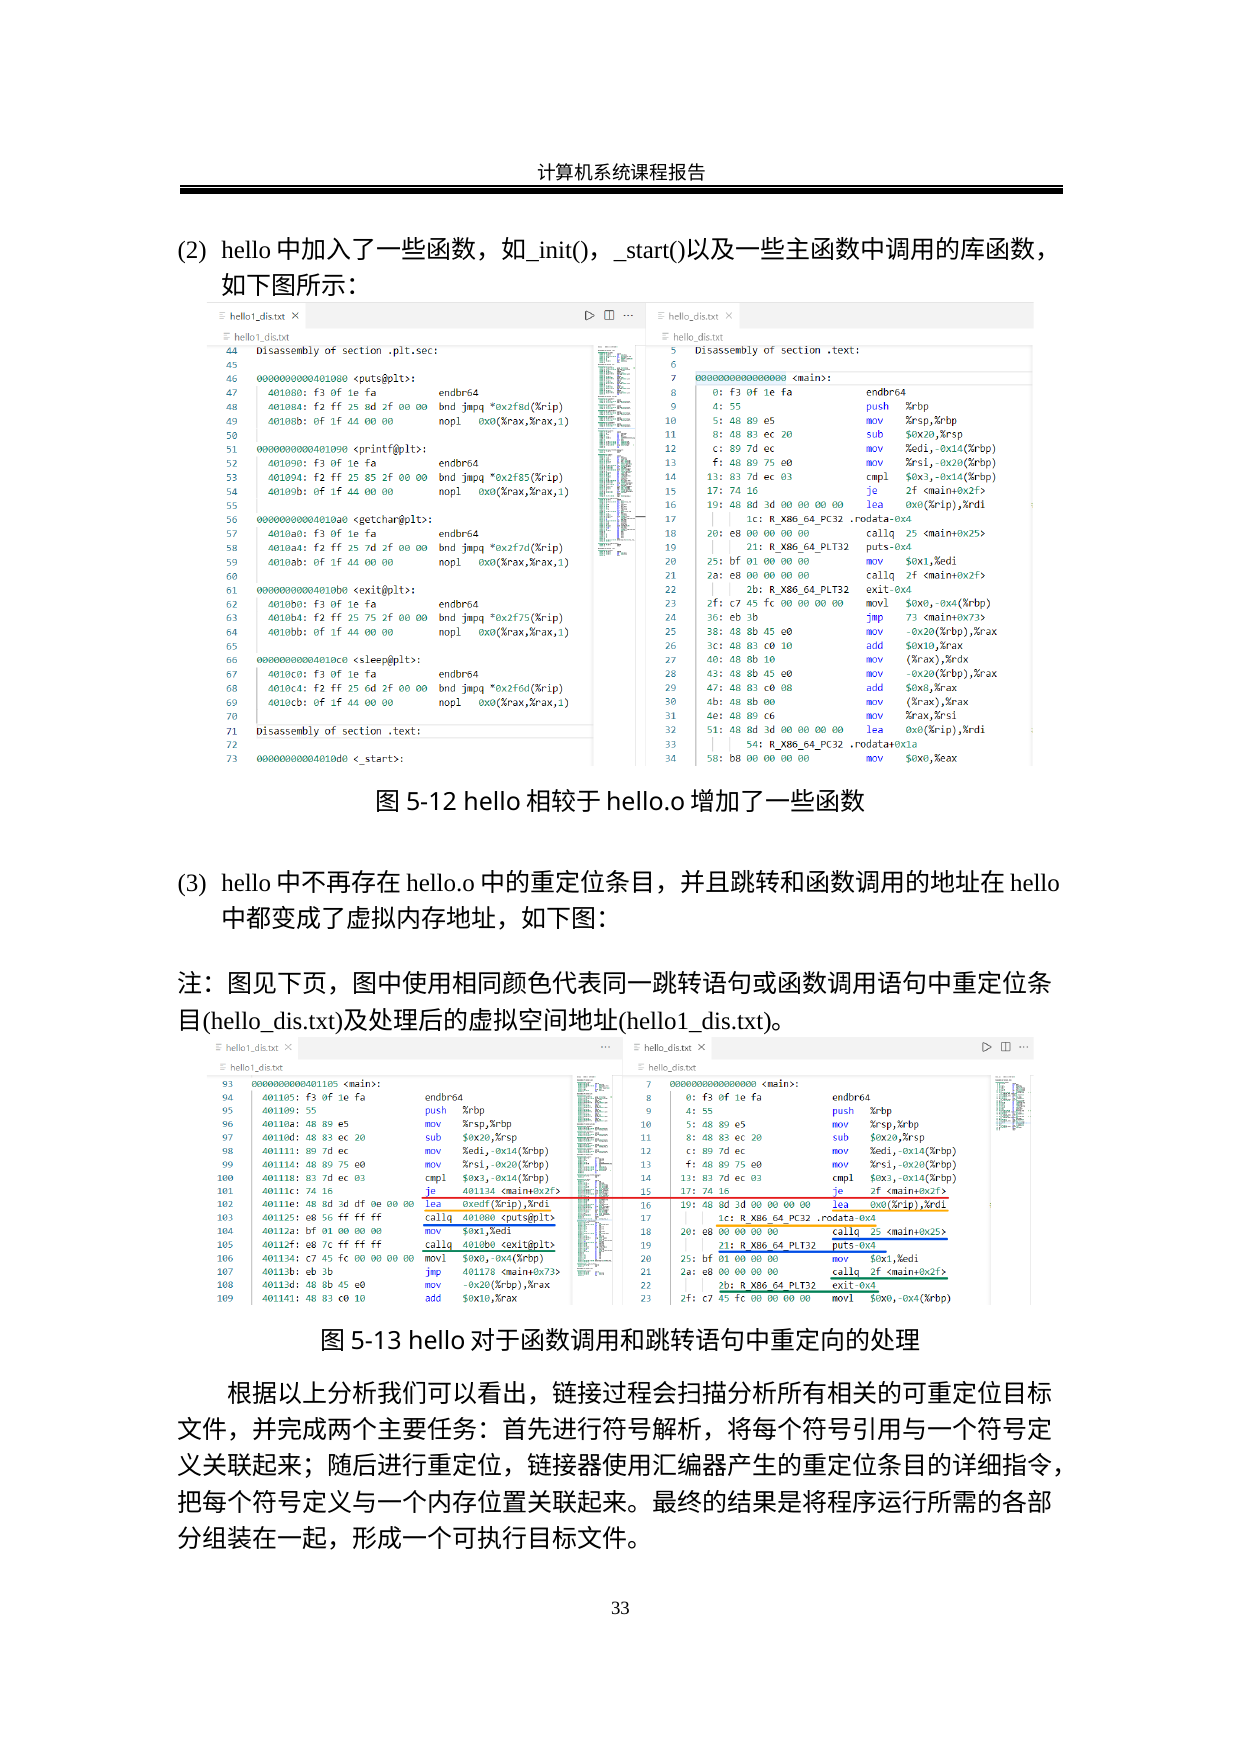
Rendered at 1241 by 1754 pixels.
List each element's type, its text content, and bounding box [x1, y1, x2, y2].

picture [206, 1036, 1034, 1305]
text 根据以上分析我们可以看出，链接过程会扫描分析所有相关的可重定位目标文件，并完成两个主要任务：首先进行符号解析，将每个符号引用与一个符号定义关联起来；随后进行重定位，链接器使用汇编器产生的重定位条目的详细指令，把每个符号定义与一个内存位置关联起来。最终的结果是将程序运行所需的各部分组装在一起，形成一个可执行目标文件。 [177, 1373, 1063, 1554]
text 图 5-12 hello相较于hello.o增加了一些函数 [177, 781, 1063, 817]
text 图 5-13 hello对于函数调用和跳转语句中重定向的处理 [177, 1320, 1063, 1357]
picture [206, 302, 1034, 766]
text 注：图见下页，图中使用相同颜色代表同一跳转语句或函数调用语句中重定位条目(hello_dis.txt)及处理后的虚拟空间地址(hello1_dis.txt)。 [177, 964, 1063, 1036]
list hello中不再存在hello.o中的重定位条目，并且跳转和函数调用的地址在hello中都变成了虚拟内存地址，如下图： [177, 863, 1063, 935]
list hello中加入了一些函数，如_init()，_start()以及一些主函数中调用的库函数，如下图所示： [177, 229, 1063, 302]
